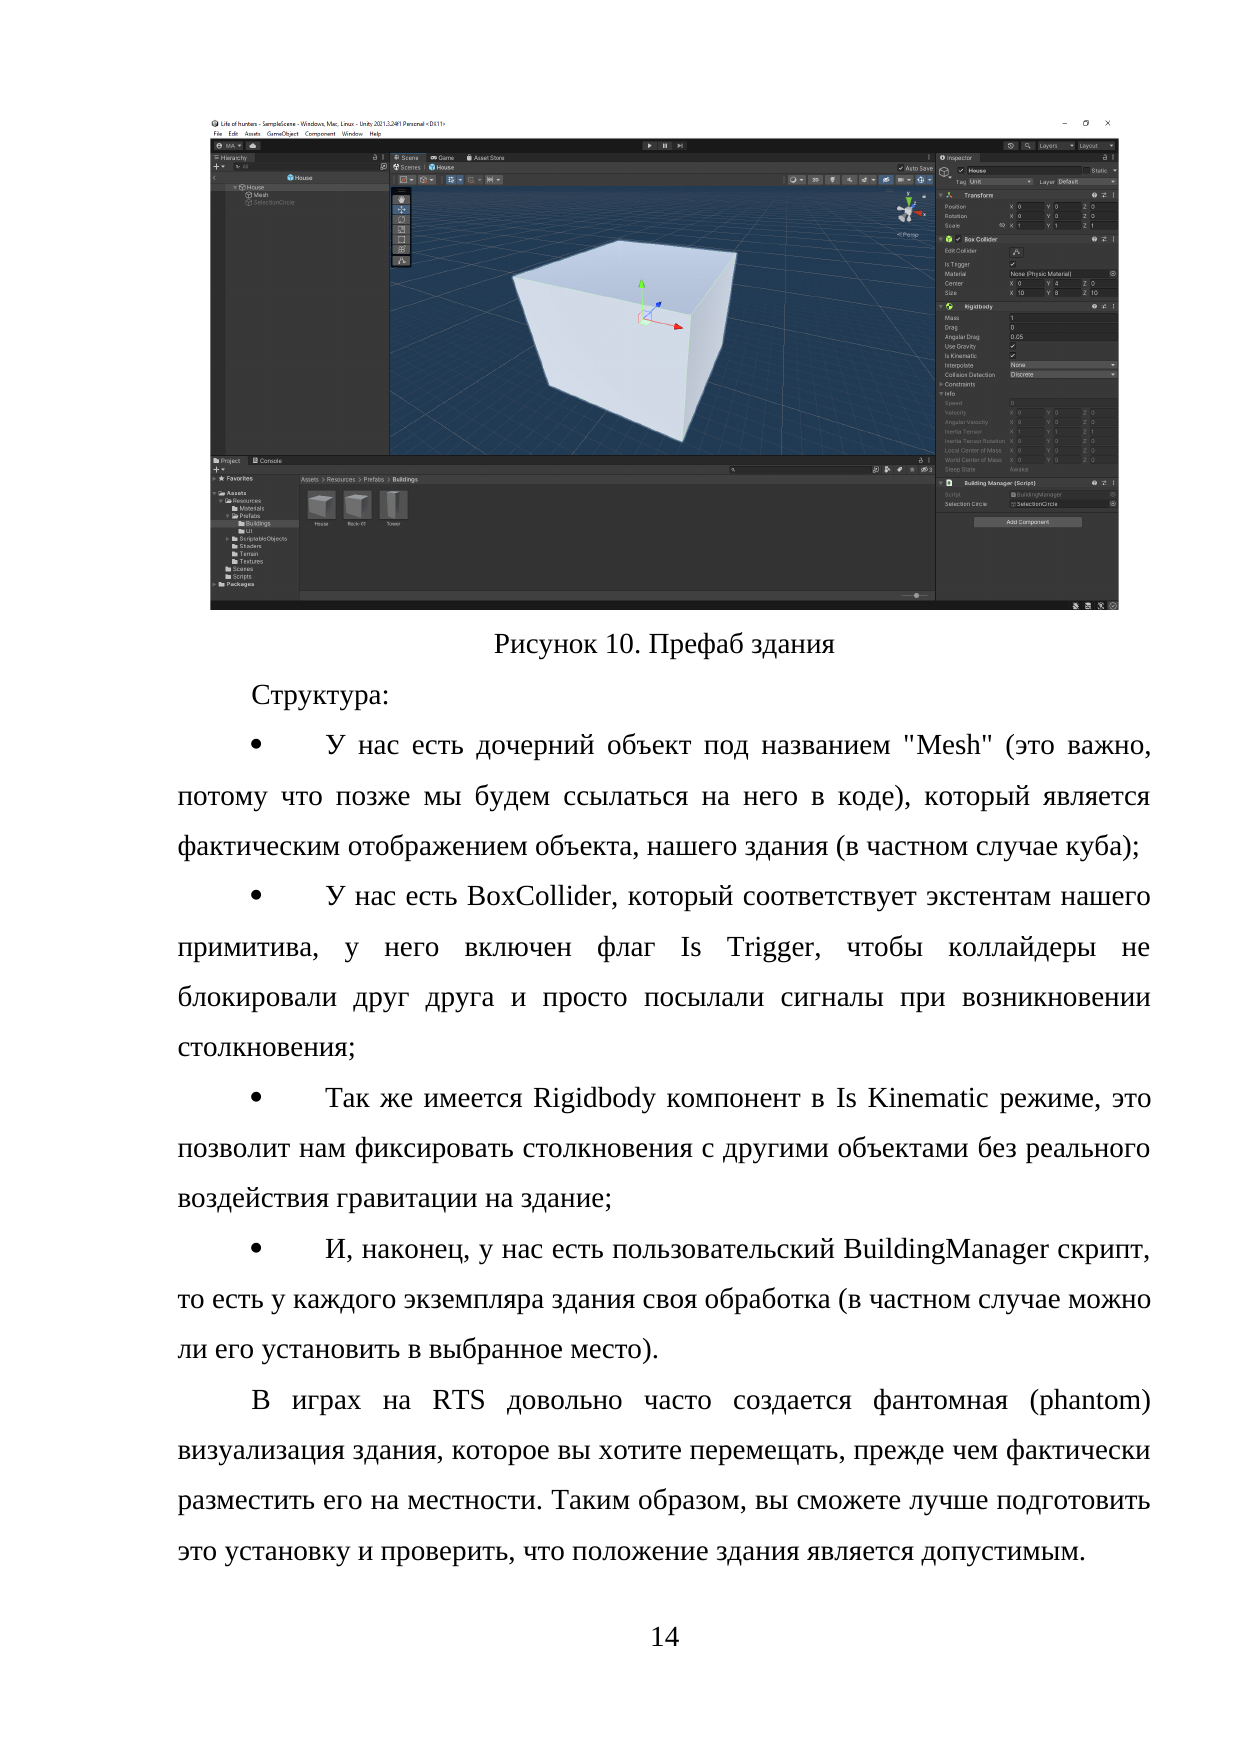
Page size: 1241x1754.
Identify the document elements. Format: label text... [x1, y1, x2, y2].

list У нас есть BoxCollider, который соответствует экстентам нашего примитива, у него включен флаг Is Trigger, чтобы коллайдеры не блокировали друг друга и просто посылали сигналы при возникновении столкновения; [177, 878, 1152, 1063]
list Так же имеется Rigidbody компонент в Is Kinematic режиме, это позволит нам фиксировать столкновения с другими объектами без реального воздействия гравитации на здание; [177, 1080, 1152, 1214]
text Структура: [177, 677, 1152, 711]
picture [210, 118, 1119, 610]
text Рисунок 10. Префаб здания [177, 627, 1152, 660]
list И, наконец, у нас есть пользовательский BuildingManager скрипт, то есть у каждого экземпляра здания своя обработка (в частном случае можно ли его установить в выбранное место). [177, 1231, 1152, 1365]
list У нас есть дочерний объект под названием "Mesh" (это важно, потому что позже мы будем ссылаться на него в коде), который является фактическим отображением объекта, нашего здания (в частном случае куба); [177, 727, 1152, 862]
text В играх на RTS довольно часто создается фантомная (phantom) визуализация здания, которое вы хотите перемещать, прежде чем фактически разместить его на местности. Таким образом, вы сможете лучше подготовить это установку и проверить, что положение здания является допустимым. [177, 1382, 1152, 1566]
